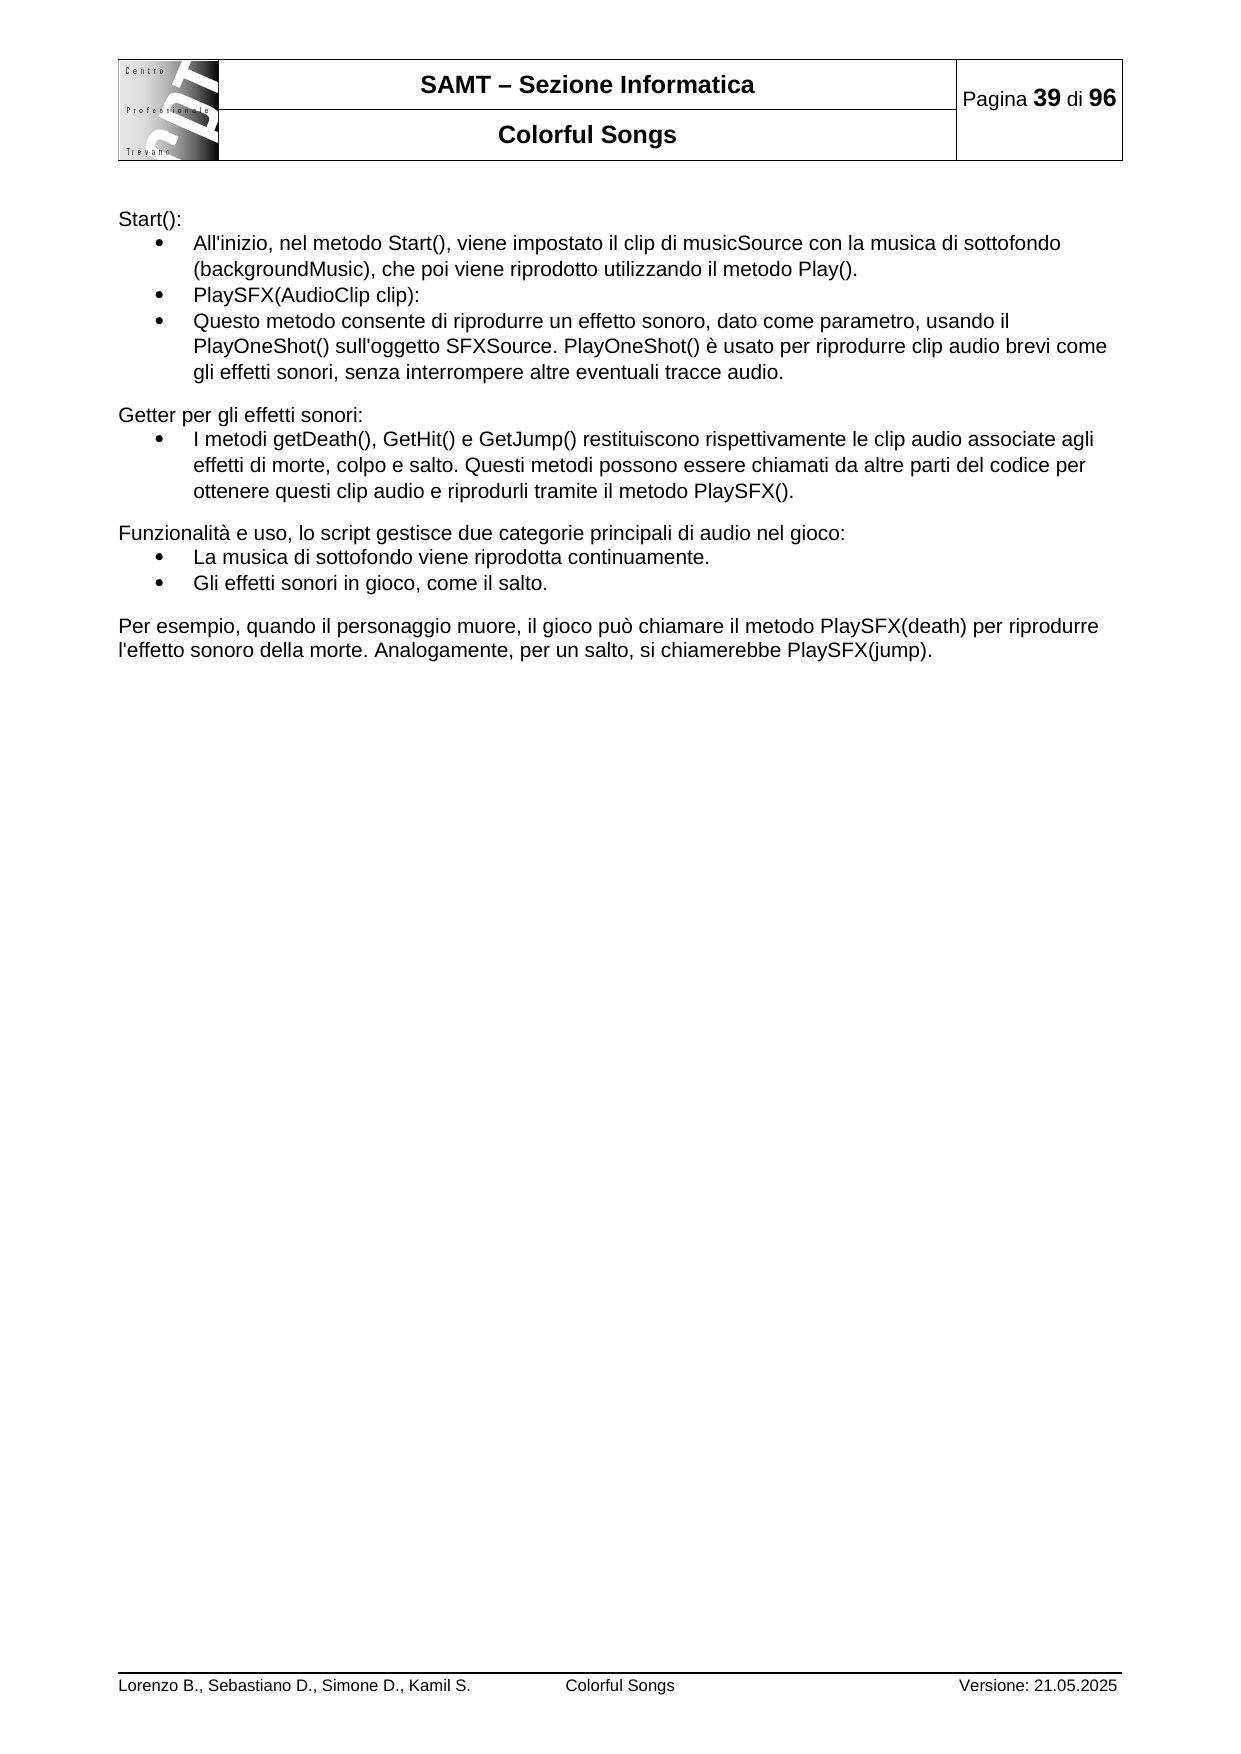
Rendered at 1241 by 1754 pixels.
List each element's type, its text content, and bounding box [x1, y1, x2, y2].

list Questo metodo consente di riprodurre un effetto sonoro, dato come parametro, usando il PlayOneShot() sull'oggetto SFXSource. PlayOneShot() è usato per riprodurre clip audio brevi come gli effetti sonori, senza interrompere altre eventuali tracce audio. [156, 308, 1122, 384]
text Start(): [118, 207, 1122, 231]
list All'inizio, nel metodo Start(), viene impostato il clip di musicSource con la musica di sottofondo (backgroundMusic), che poi viene riprodotto utilizzando il metodo Play(). [156, 231, 1122, 281]
list Gli effetti sonori in gioco, come il salto. [156, 571, 1122, 595]
text Getter per gli effetti sonori: [118, 403, 1122, 427]
text Funzionalità e uso, lo script gestisce due categorie principali di audio nel gioco: [118, 521, 1122, 545]
list La musica di sottofondo viene riprodotta continuamente. [156, 545, 1122, 569]
text Per esempio, quando il personaggio muore, il gioco può chiamare il metodo PlaySFX(death) per riprodurre l'effetto sonoro della morte. Analogamente, per un salto, si chiamerebbe PlaySFX(jump). [118, 613, 1122, 661]
list I metodi getDeath(), GetHit() e GetJump() restituiscono rispettivamente le clip audio associate agli effetti di morte, colpo e salto. Questi metodi possono essere chiamati da altre parti del codice per ottenere questi clip audio e riprodurli tramite il metodo PlaySFX(). [156, 427, 1122, 502]
picture [118, 60, 219, 160]
list PlaySFX(AudioClip clip): [156, 282, 1122, 307]
